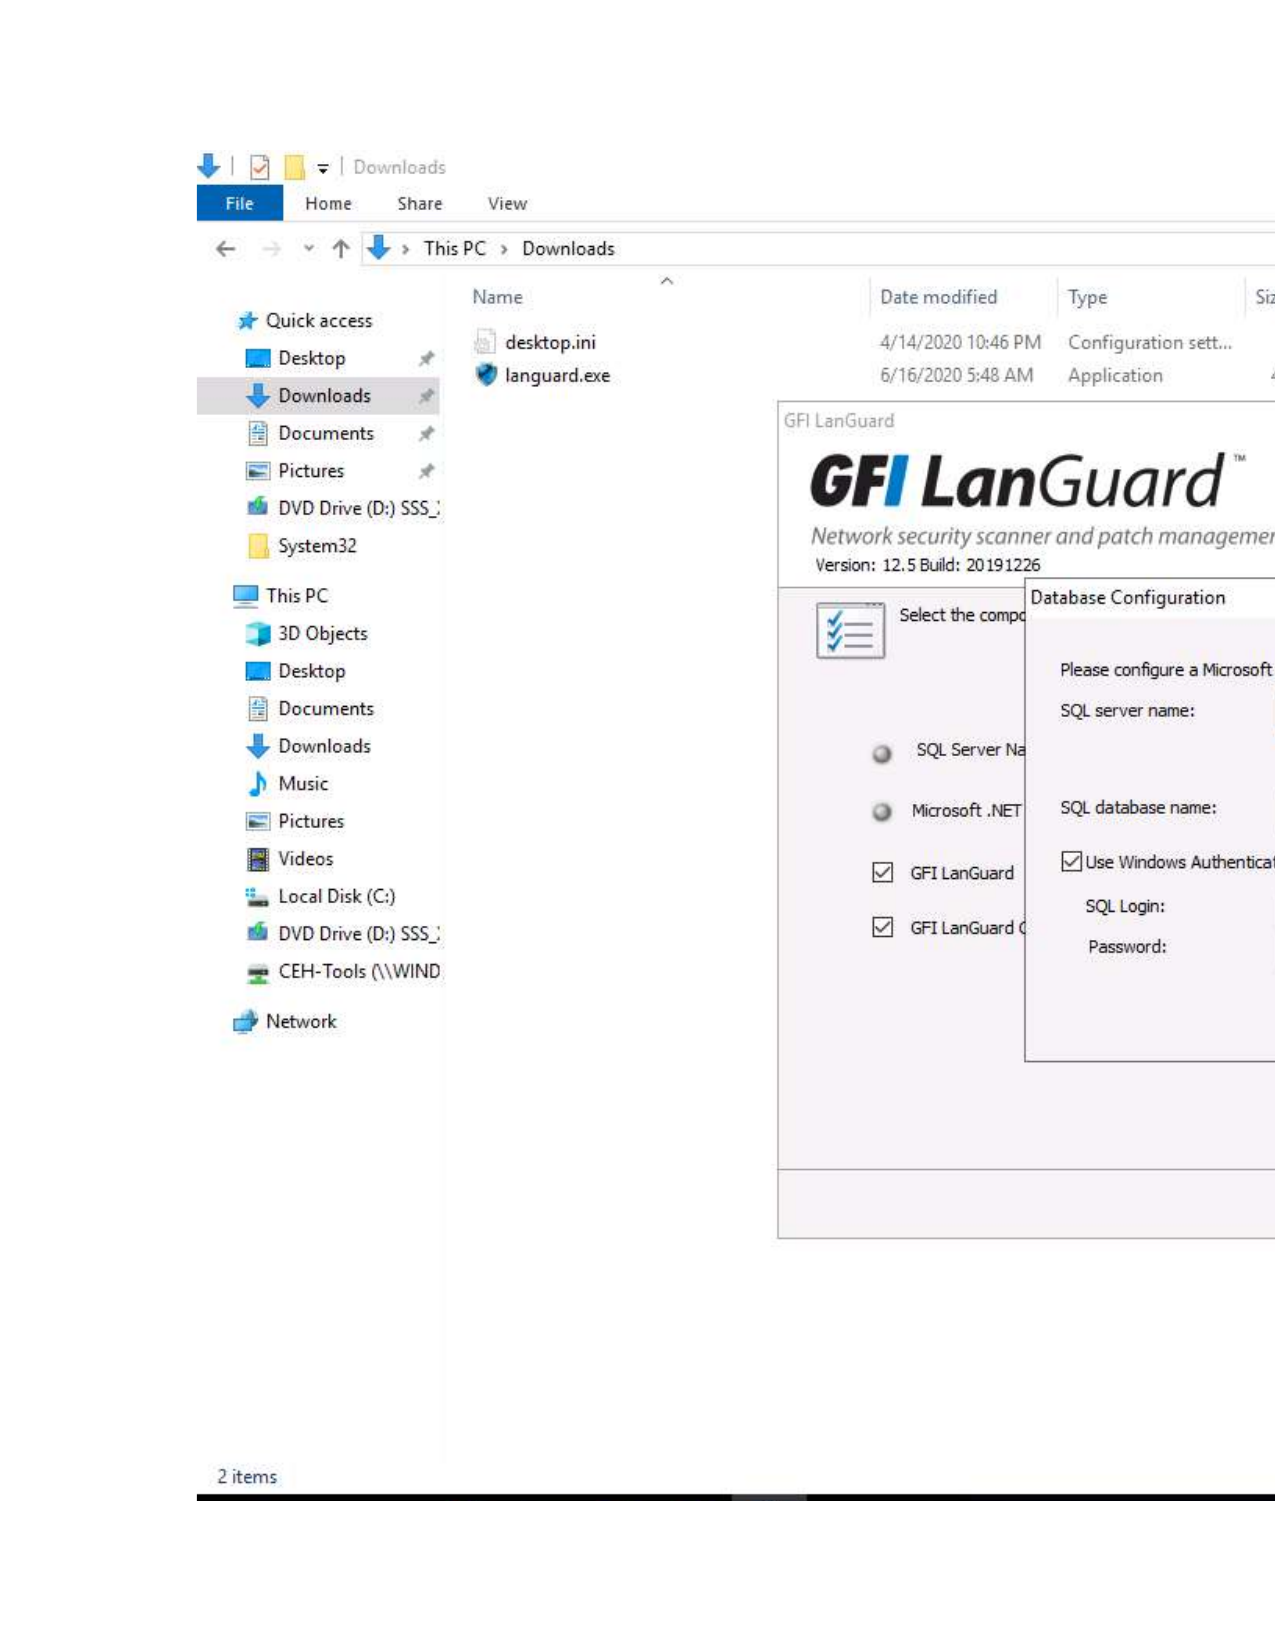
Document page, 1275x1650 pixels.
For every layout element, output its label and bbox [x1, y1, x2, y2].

picture [196, 150, 1275, 1501]
